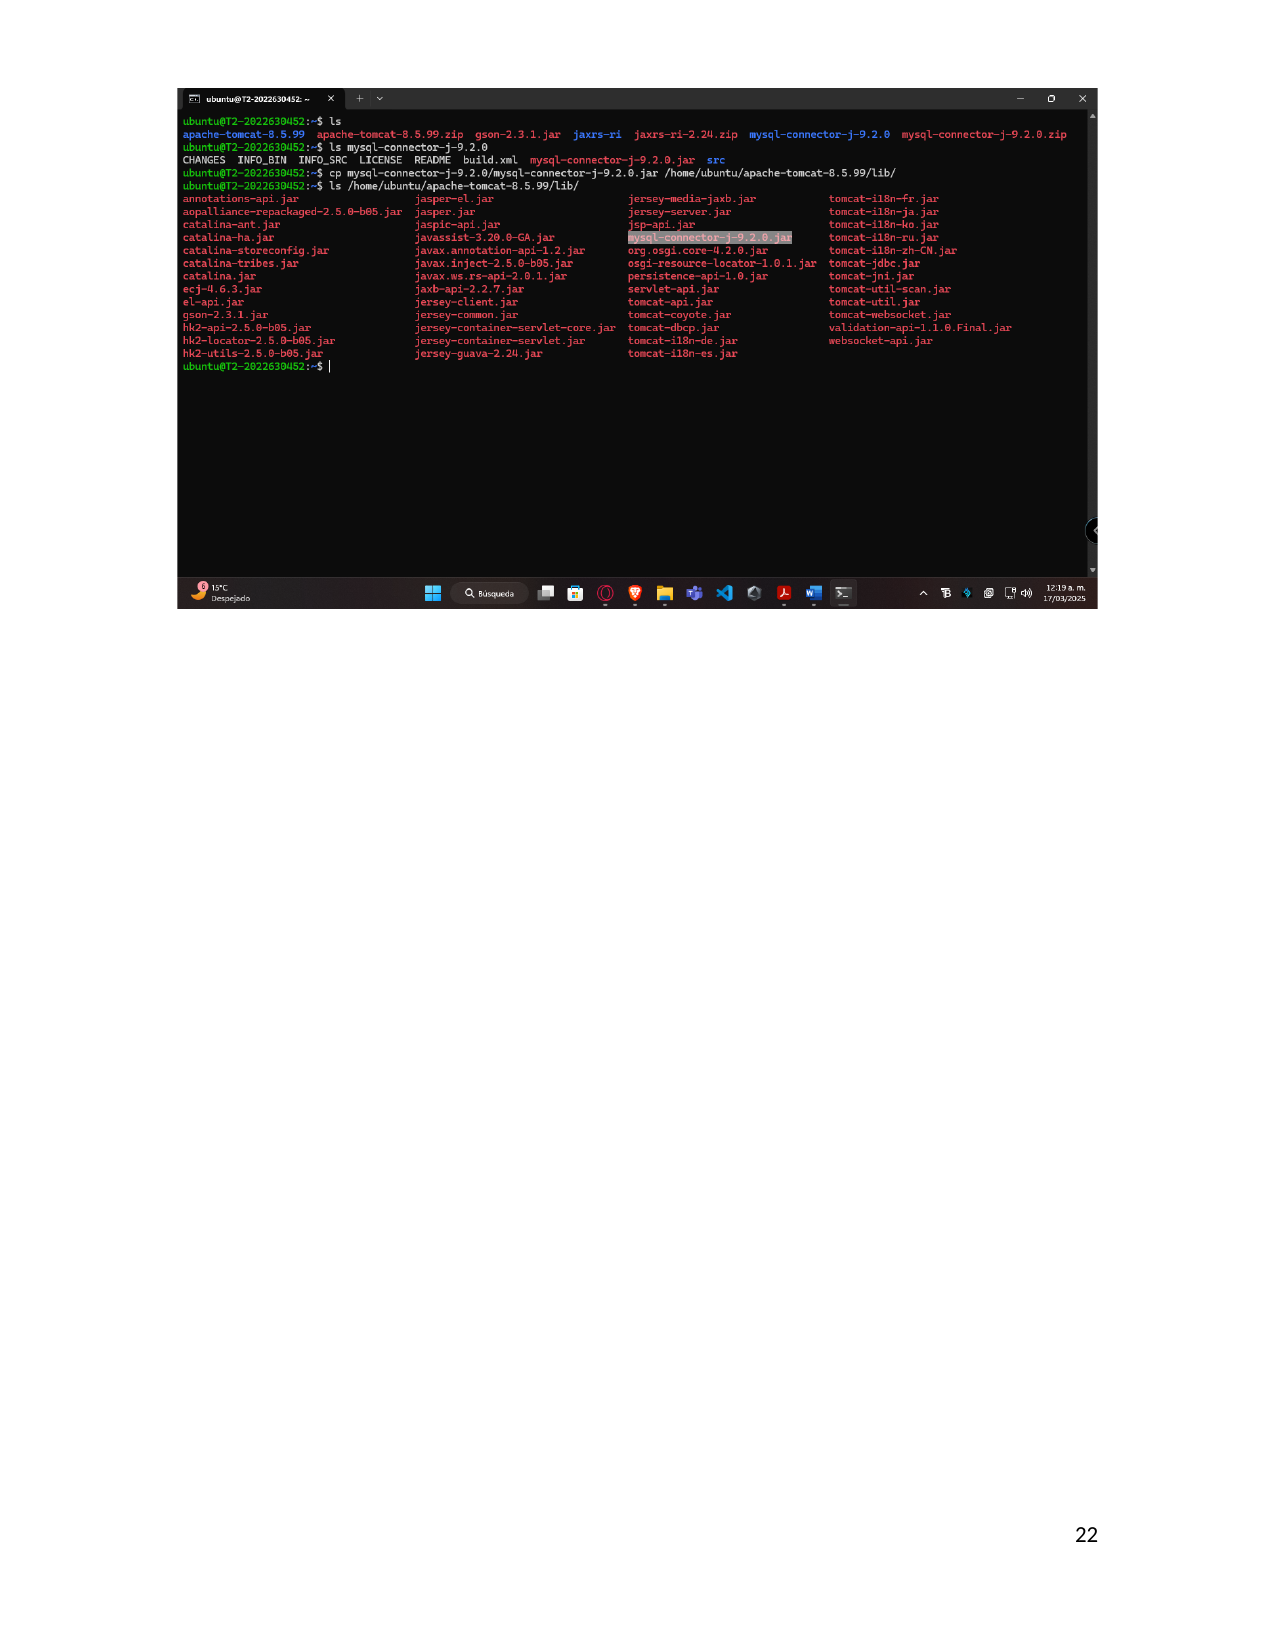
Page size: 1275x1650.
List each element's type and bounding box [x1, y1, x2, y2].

picture [177, 88, 1098, 609]
